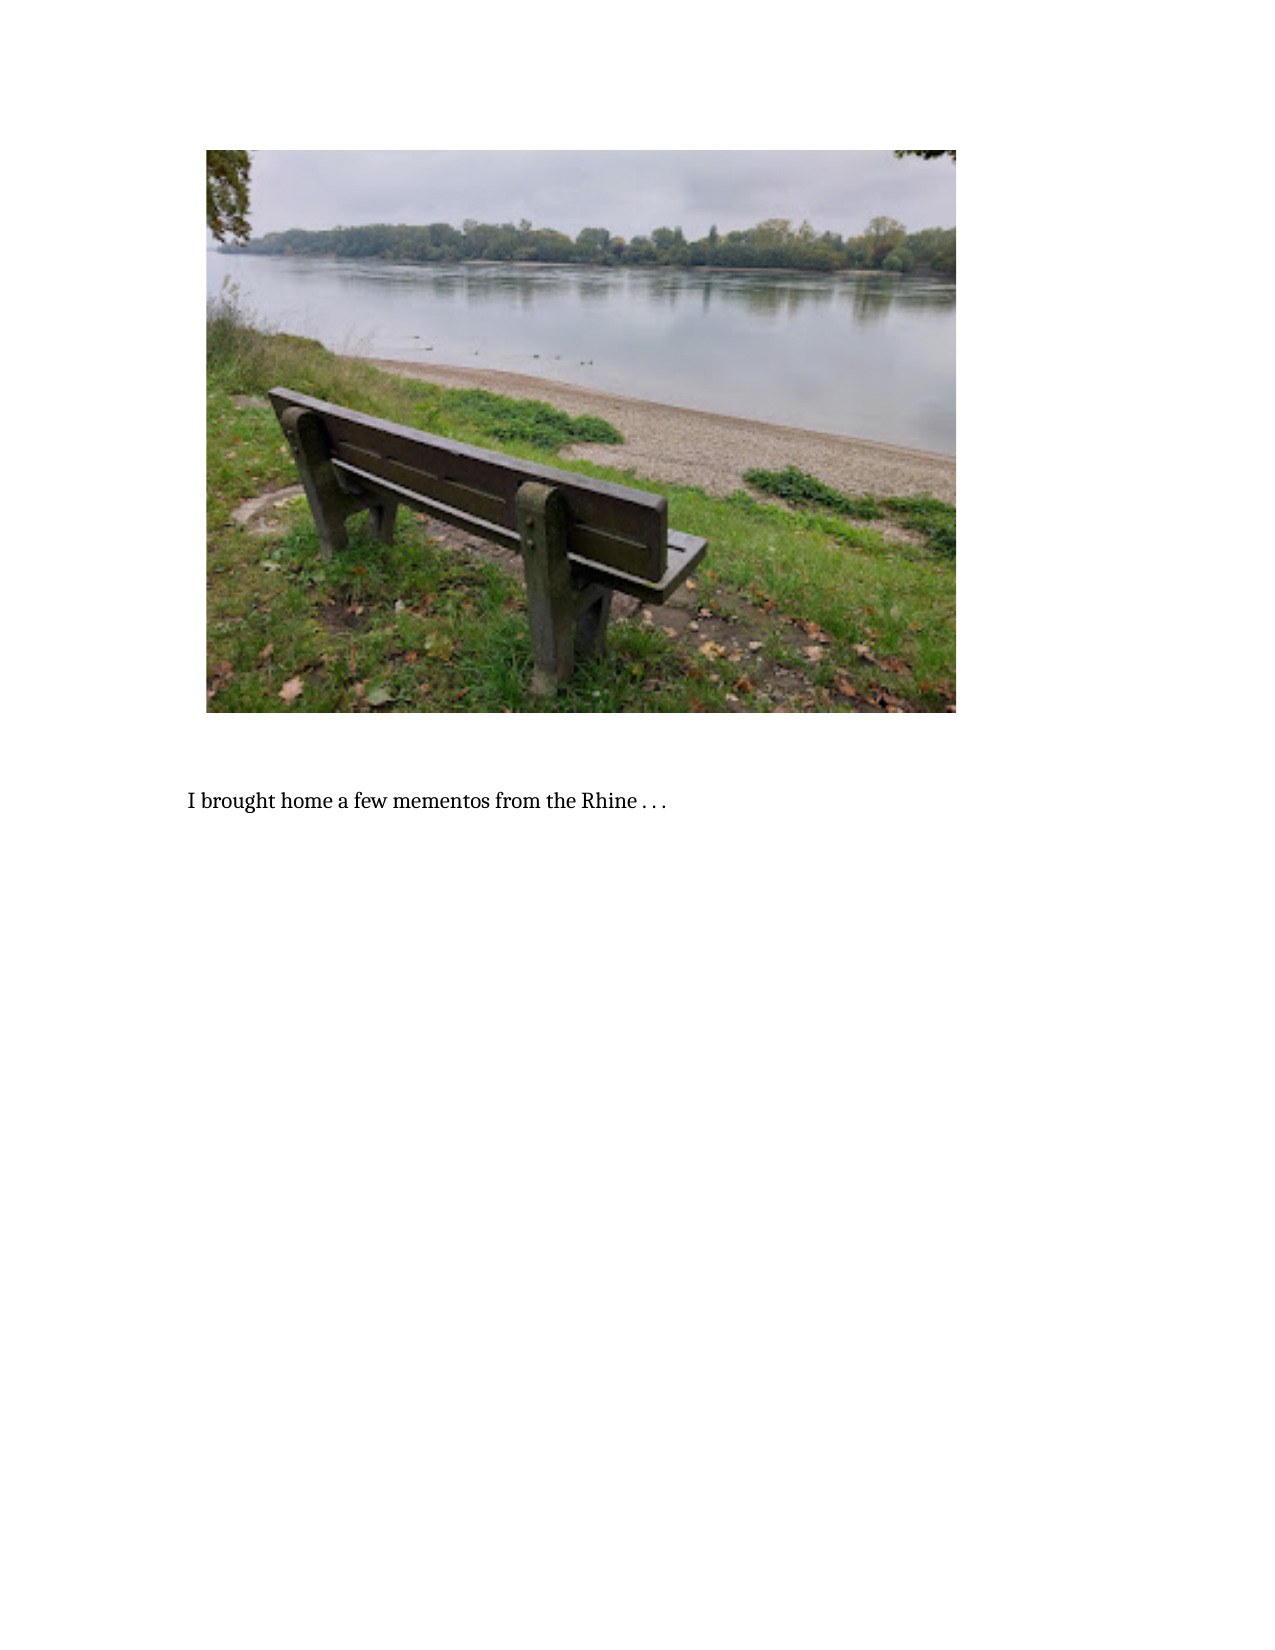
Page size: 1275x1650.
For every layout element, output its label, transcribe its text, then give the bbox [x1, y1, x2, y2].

picture [206, 150, 957, 713]
text I brought home a few mementos from the Rhine . . . [187, 788, 1087, 814]
